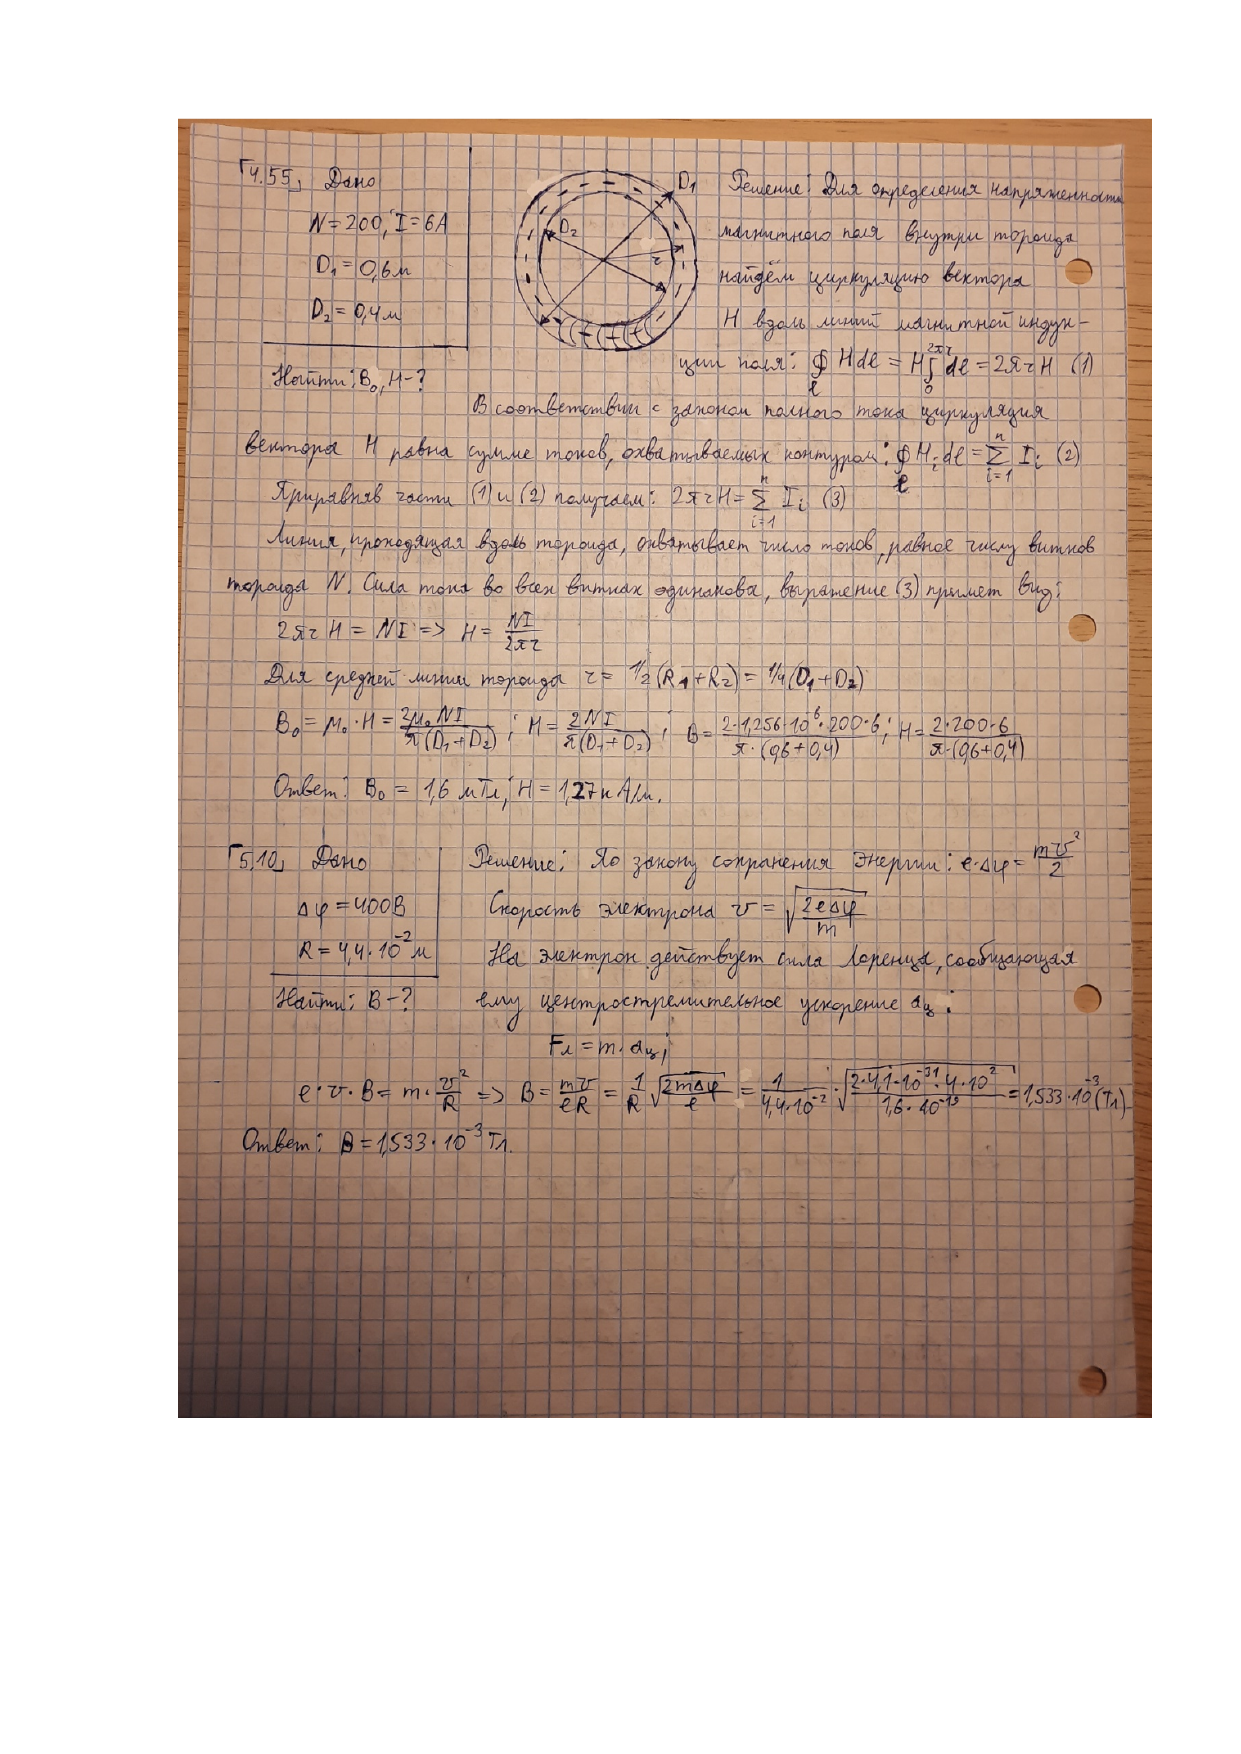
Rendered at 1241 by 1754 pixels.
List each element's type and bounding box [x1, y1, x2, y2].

picture [179, 120, 1152, 1416]
